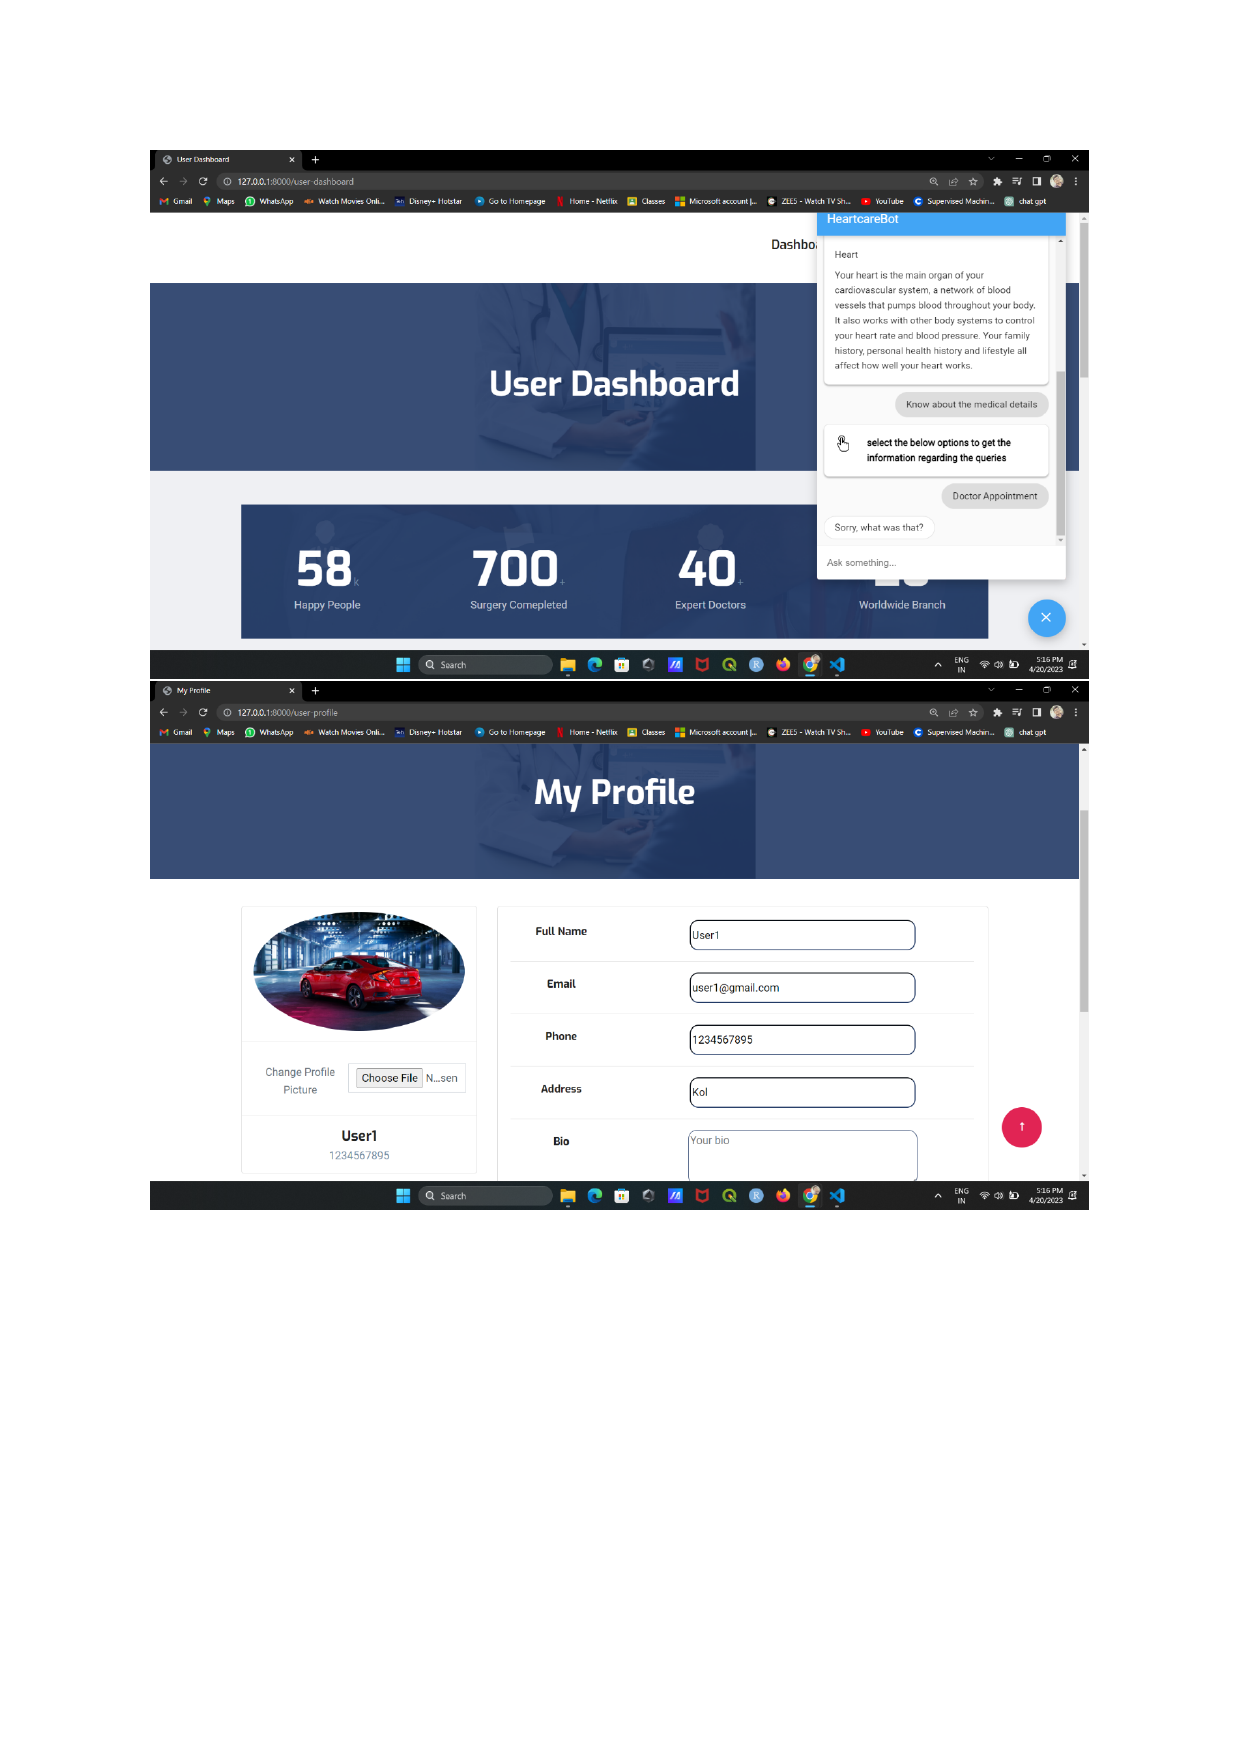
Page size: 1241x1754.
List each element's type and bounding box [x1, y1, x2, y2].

picture [150, 681, 1089, 1210]
picture [150, 150, 1089, 679]
